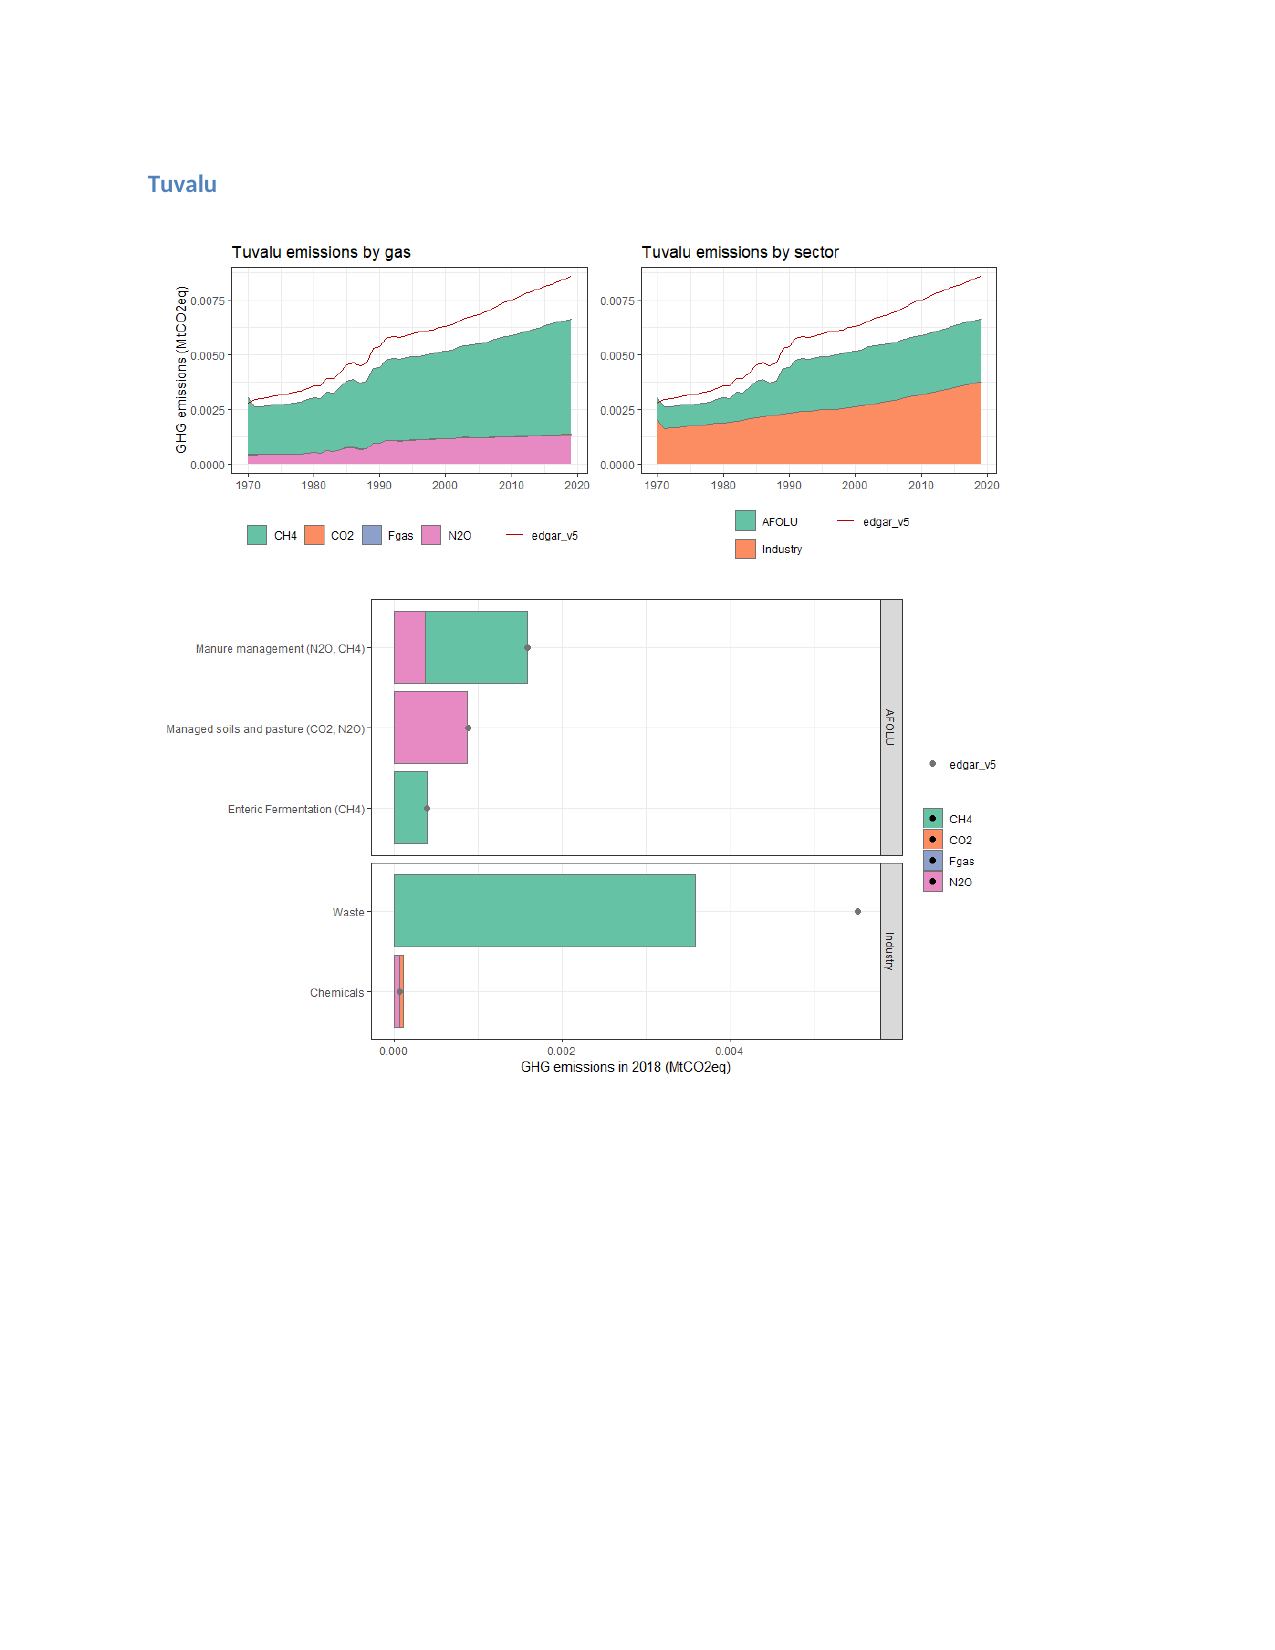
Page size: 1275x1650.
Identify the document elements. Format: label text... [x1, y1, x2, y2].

subtitle Tuvalu [148, 168, 1127, 199]
picture [147, 217, 1023, 1093]
